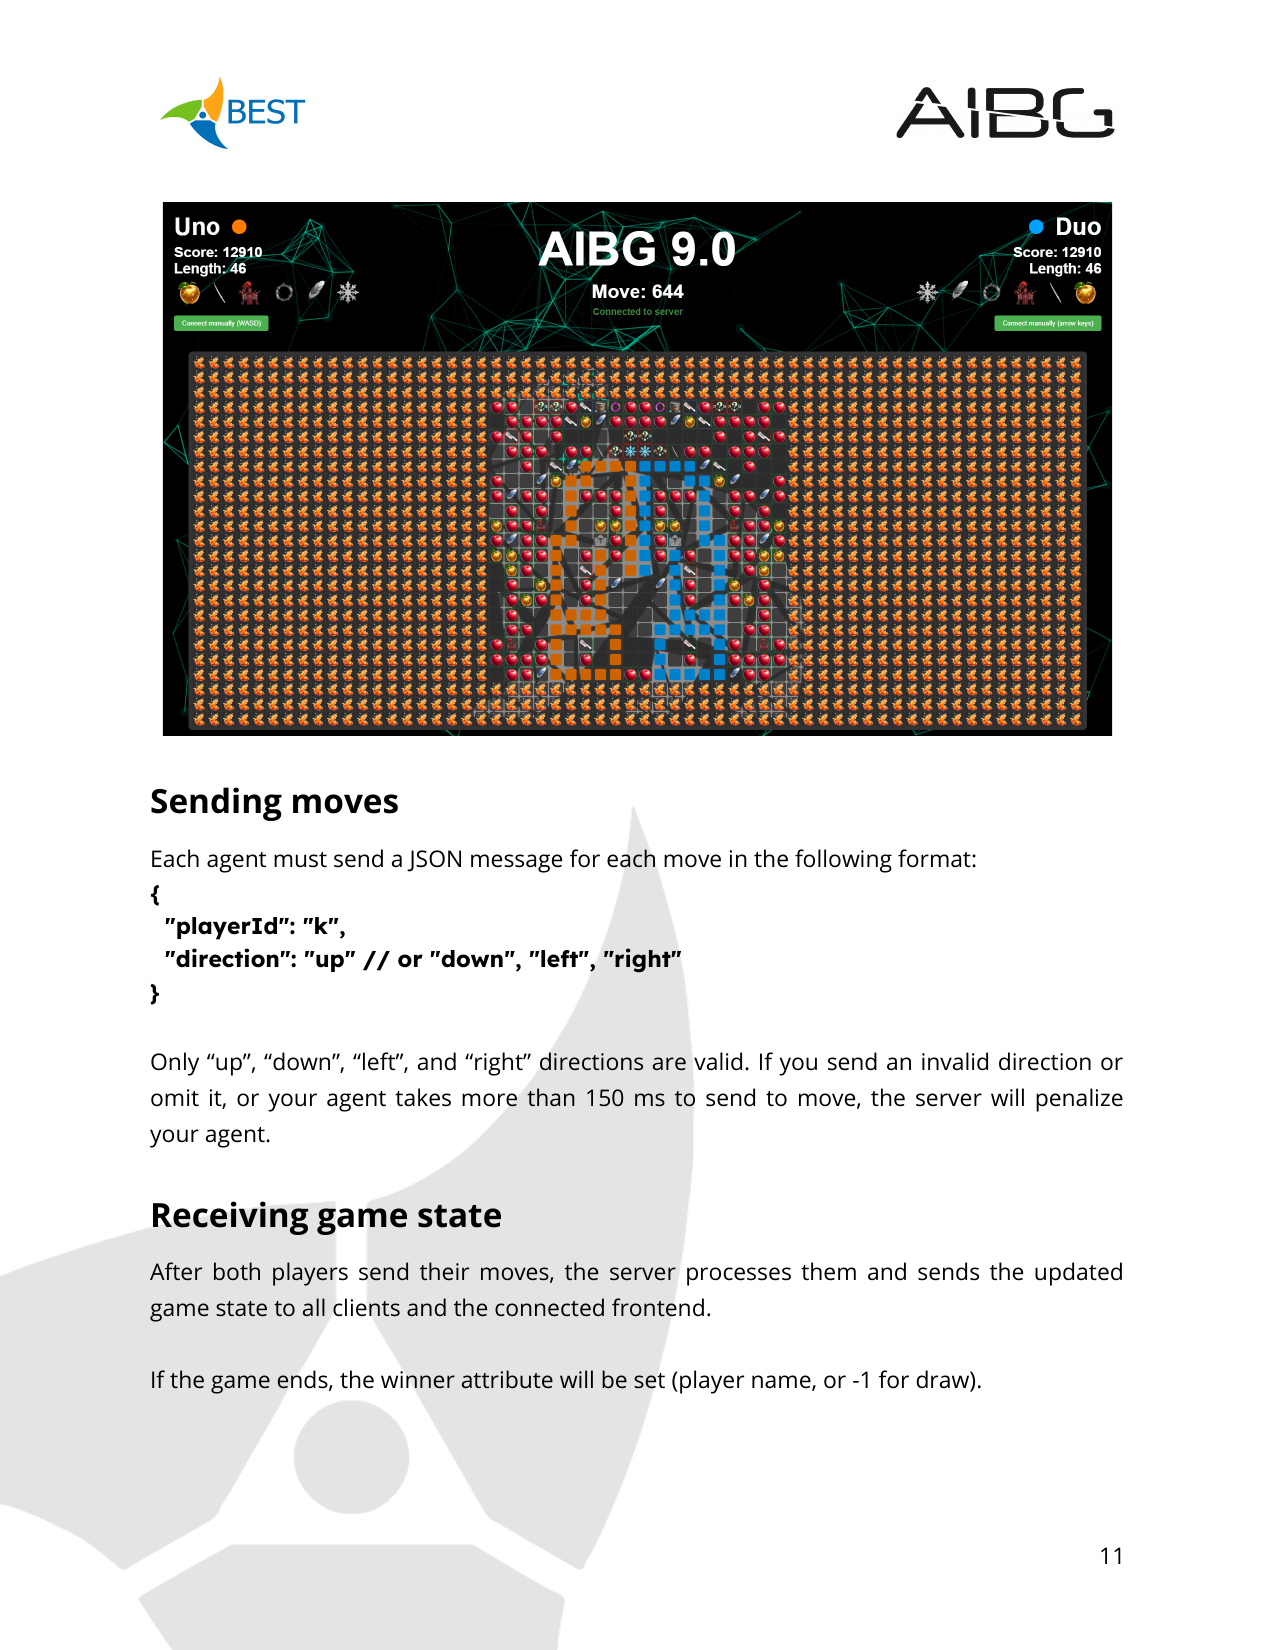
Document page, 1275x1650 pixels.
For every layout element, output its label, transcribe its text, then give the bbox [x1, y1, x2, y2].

picture [160, 76, 306, 149]
text "direction": "up" // or "down", "left", "right" [150, 944, 1125, 973]
picture [162, 202, 1113, 736]
text } [150, 977, 1125, 1006]
text { [150, 878, 1125, 907]
text "playerId": "k", [150, 911, 1125, 940]
text Each agent must send a JSON message for each move in the following format: [150, 843, 1125, 874]
picture [896, 87, 1115, 138]
subtitle Sending moves [150, 778, 1125, 823]
text Only “up”, “down”, “left”, and “right” directions are valid. If you send an invalid direction or omit it, or your agent takes more than 150 ms to send to move, the server will penalize your agent. [150, 1046, 1125, 1149]
text If the game ends, the winner attribute will be set (player name, or -1 for draw). [150, 1364, 1125, 1395]
text After both players send their moves, the server processes them and sends the updated game state to all clients and the connected frontend. [150, 1256, 1125, 1323]
subtitle Receiving game state [150, 1191, 1125, 1237]
